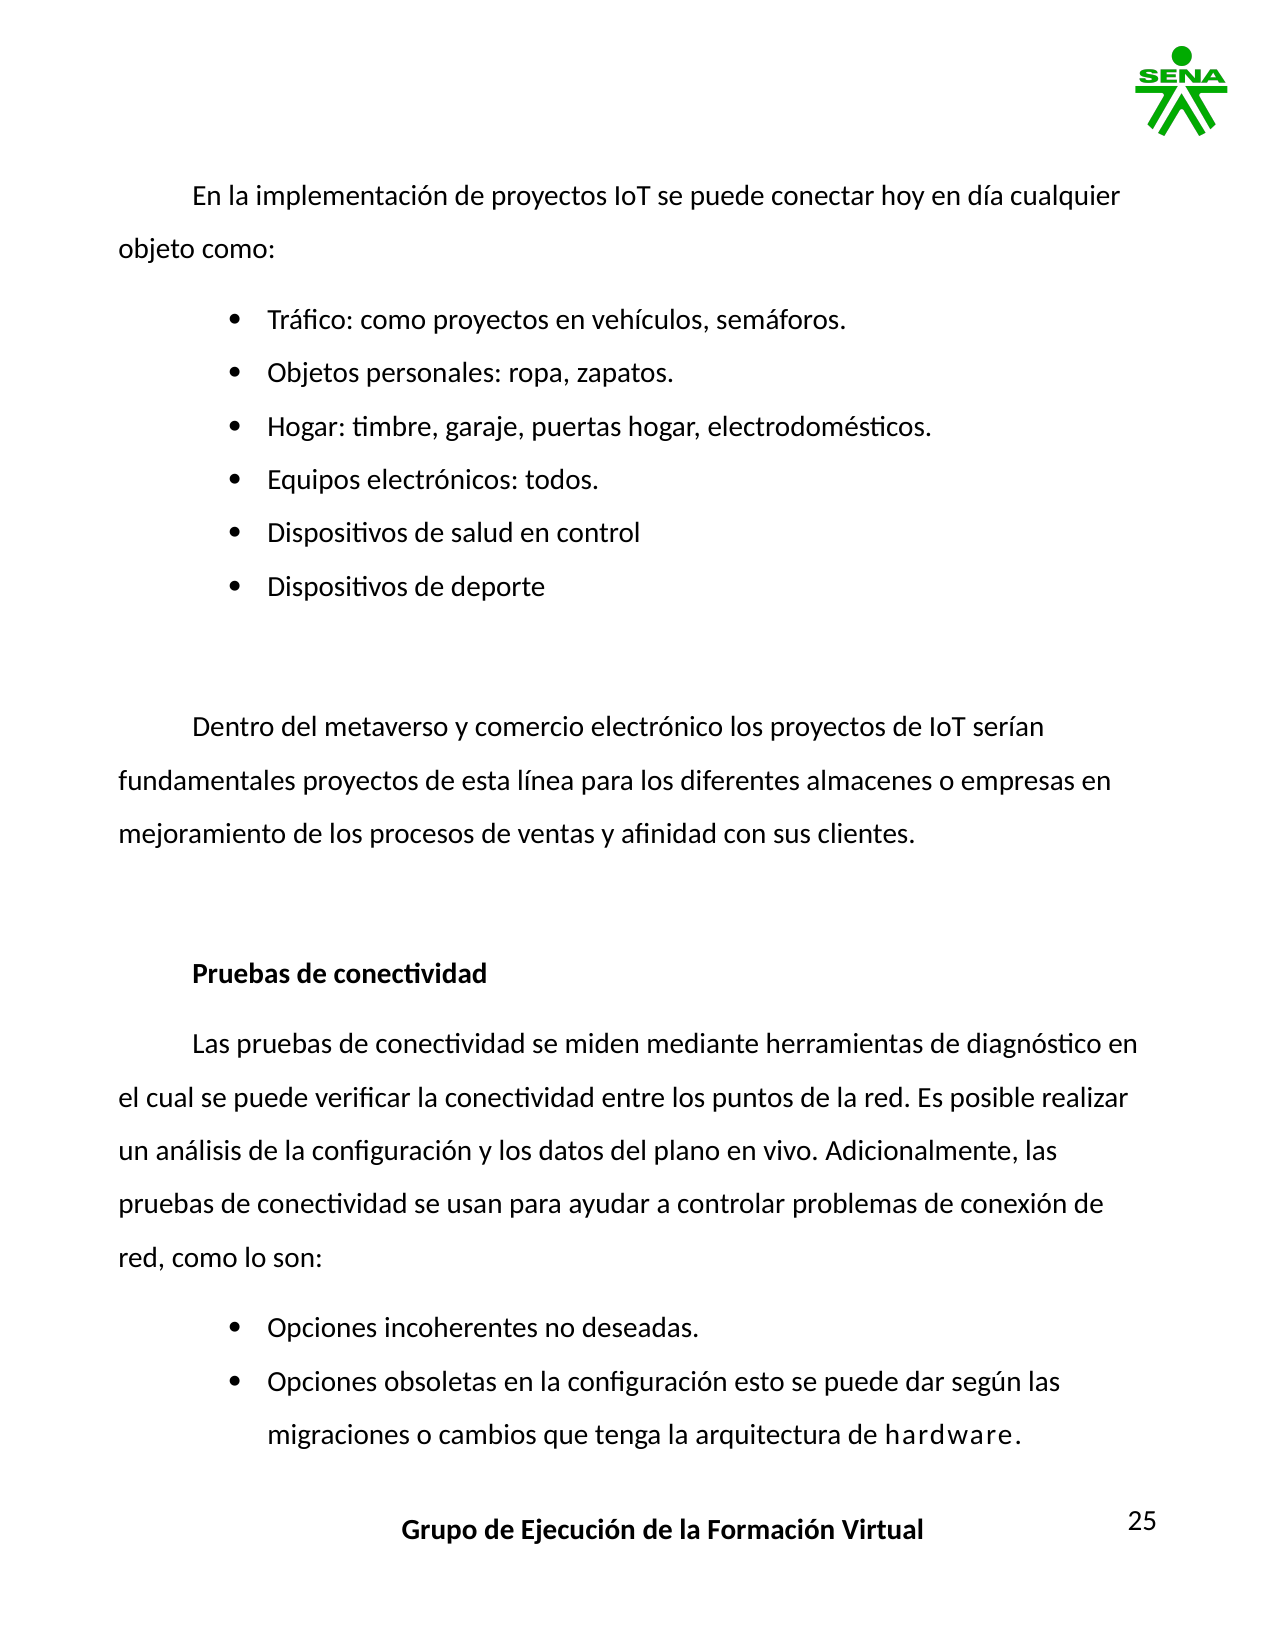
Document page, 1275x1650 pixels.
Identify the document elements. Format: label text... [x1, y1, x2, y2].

list Dispositivos de deporte [229, 568, 1157, 603]
list Equipos electrónicos: todos. [229, 461, 1157, 497]
text Las pruebas de conectividad se miden mediante herramientas de diagnóstico en el cual se puede verificar la conectividad entre los puntos de la red. Es posible realizar un análisis de la configuración y los datos del plano en vivo. Adicionalmente, las pruebas de conectividad se usan para ayudar a controlar problemas de conexión de red, como lo son: [118, 1025, 1157, 1275]
text Pruebas de conectividad [118, 955, 1157, 991]
list Opciones incoherentes no deseadas. [229, 1309, 1157, 1345]
list Dispositivos de salud en control [229, 514, 1157, 550]
picture [1135, 46, 1228, 136]
text En la implementación de proyectos IoT se puede conectar hoy en día cualquier objeto como: [118, 177, 1157, 266]
list Tráfico: como proyectos en vehículos, semáforos. [229, 301, 1157, 336]
list Hogar: timbre, garaje, puertas hogar, electrodomésticos. [229, 408, 1157, 443]
text Dentro del metaverso y comercio electrónico los proyectos de IoT serían fundamentales proyectos de esta línea para los diferentes almacenes o empresas en mejoramiento de los procesos de ventas y afinidad con sus clientes. [118, 708, 1157, 851]
list Opciones obsoletas en la configuración esto se puede dar según las migraciones o cambios que tenga la arquitectura de hardware. [229, 1363, 1157, 1452]
list Objetos personales: ropa, zapatos. [229, 354, 1157, 390]
